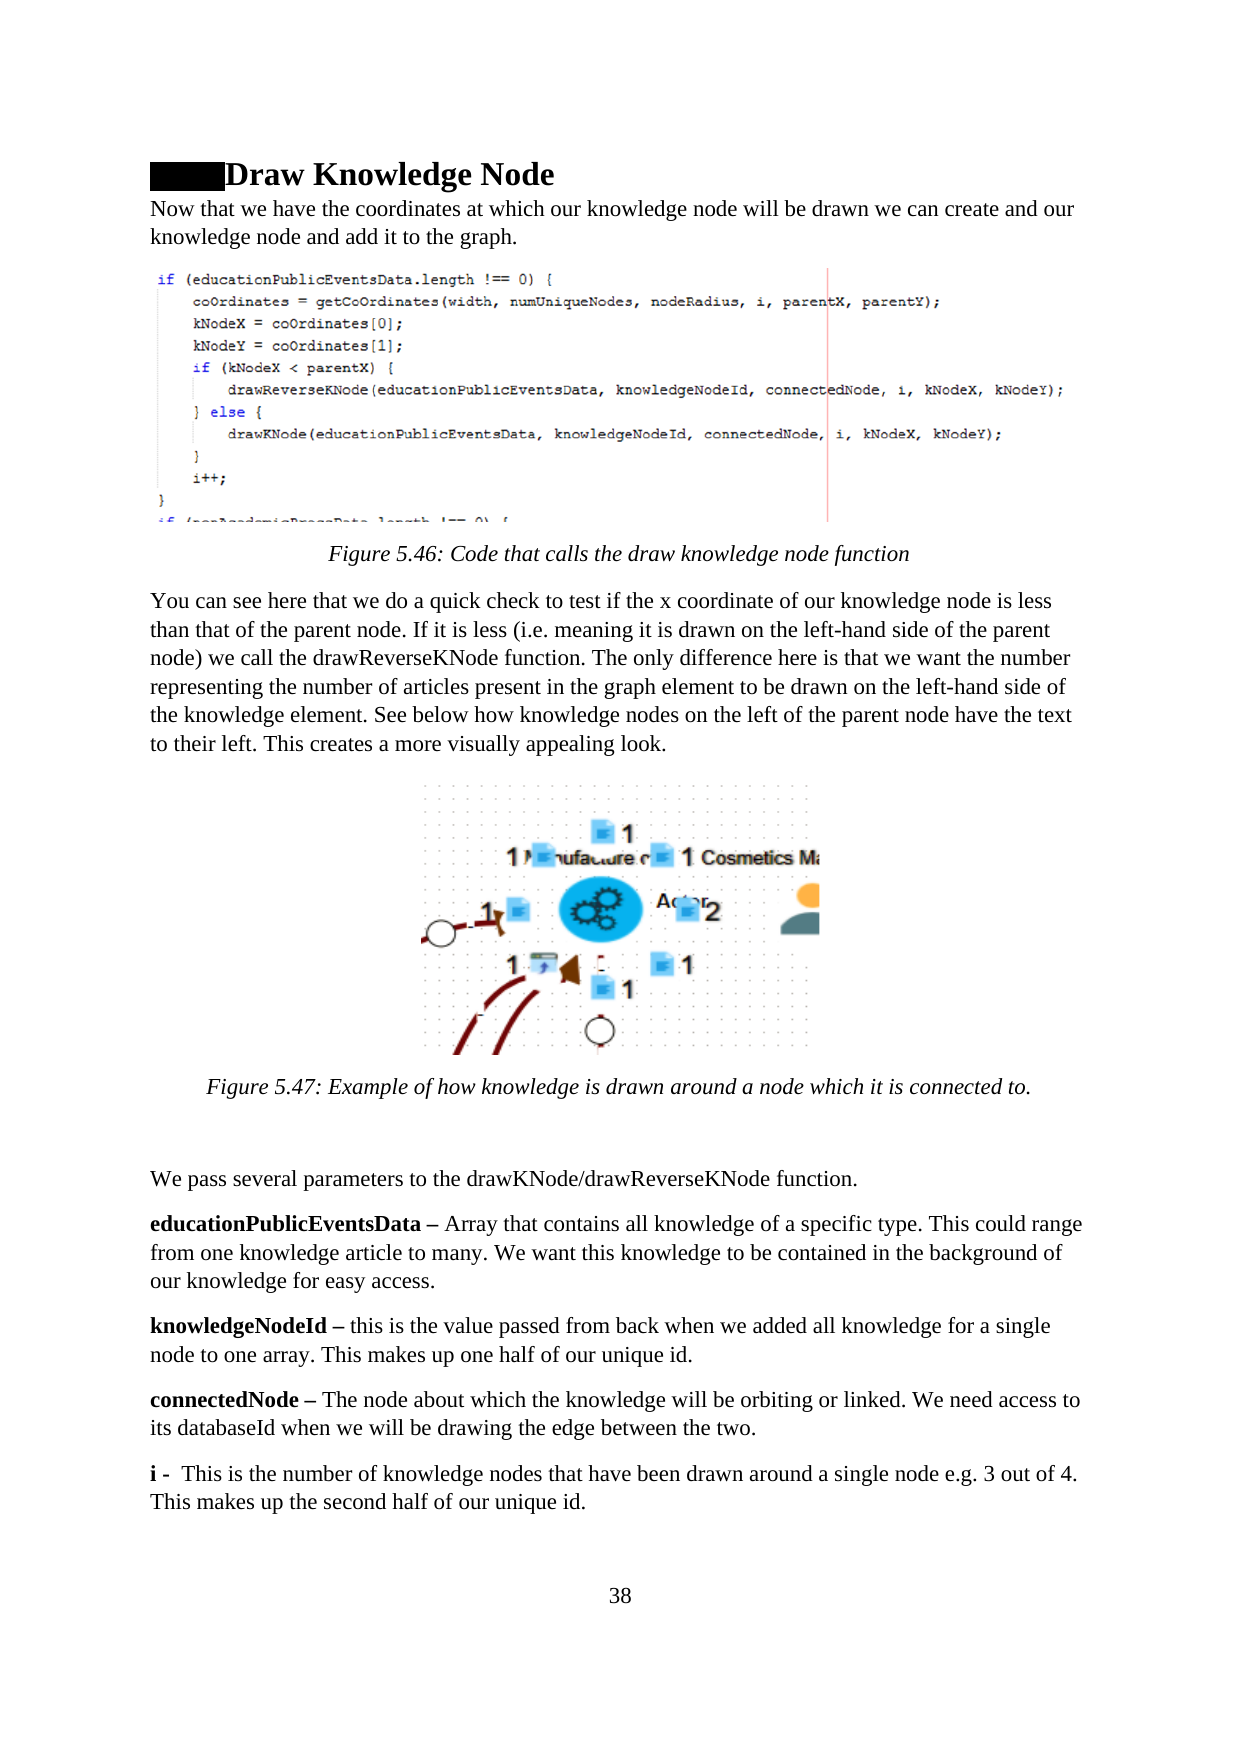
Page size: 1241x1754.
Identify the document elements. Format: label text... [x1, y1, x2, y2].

text You can see here that we do a quick check to test if the x coordinate of our knowledge node is less than that of the parent node. If it is less (i.e. meaning it is drawn on the left-hand side of the parent node) we call the drawReverseKNode function. The only difference here is that we want the number representing the number of articles present in the graph element to be drawn on the left-hand side of the knowledge element. See below how knowledge nodes on the left of the parent node have the text to their left. This creates a more visually appealing look. [150, 587, 1090, 756]
text knowledgeNodeId – this is the value passed from back when we added all knowledge for a single node to one array. This makes up one half of our unique id. [150, 1312, 1090, 1367]
picture [421, 774, 820, 1055]
picture [150, 268, 1091, 522]
text connectedNode – The node about which the knowledge will be orbiting or linked. We need access to its databaseId when we will be drawing the edge between the two. [150, 1386, 1090, 1441]
text Now that we have the coordinates at which our knowledge node will be drawn we can create and our knowledge node and add it to the graph. [150, 195, 1090, 249]
subtitle Draw Knowledge Node [150, 154, 1090, 192]
text educationPublicEventsData – Array that contains all knowledge of a specific type. This could range from one knowledge article to many. We want this knowledge to be contained in the background of our knowledge for easy access. [150, 1211, 1090, 1294]
text We pass several parameters to the drawKNode/drawReverseKNode function. [150, 1165, 1090, 1192]
text i - This is the number of knowledge nodes that have been drawn around a single node e.g. 3 out of 4. This makes up the second half of our unique id. [150, 1459, 1090, 1514]
